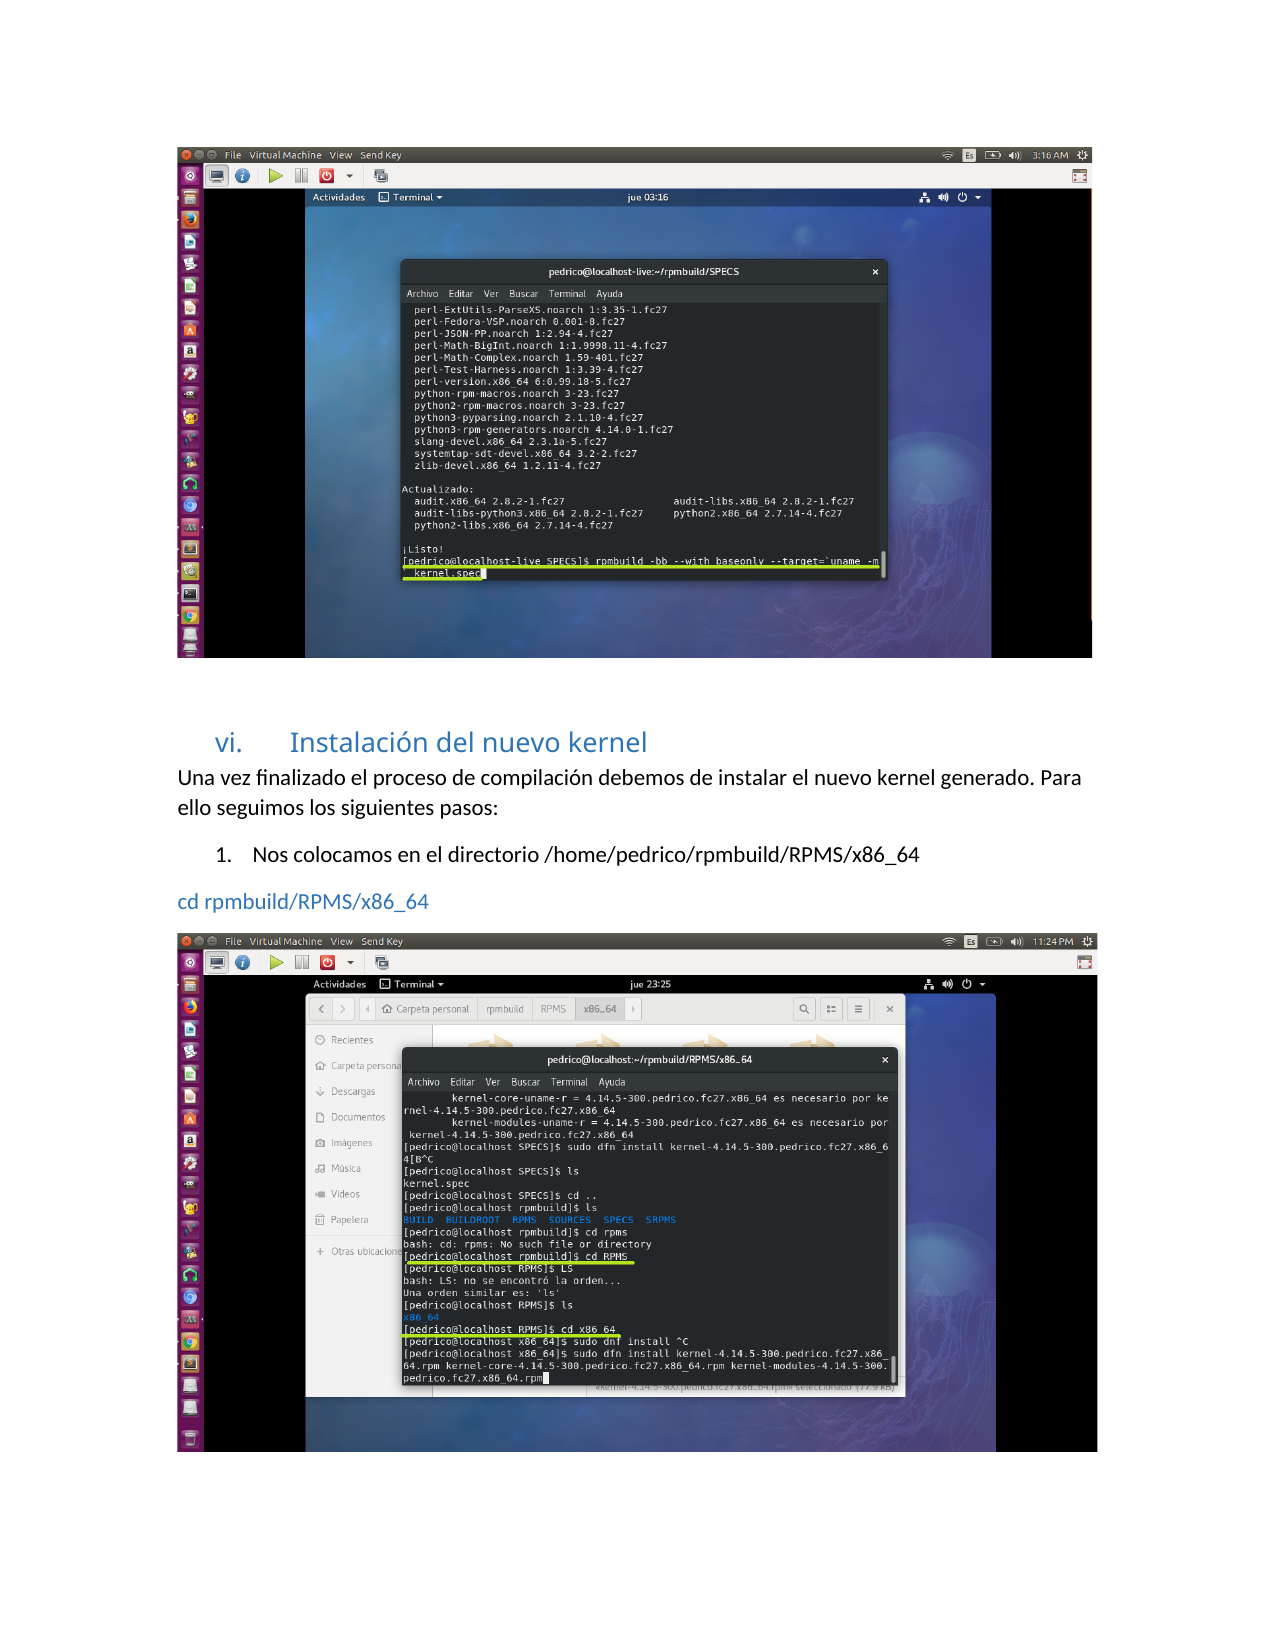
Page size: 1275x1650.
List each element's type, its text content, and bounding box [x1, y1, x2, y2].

list Nos colocamos en el directorio /home/pedrico/rpmbuild/RPMS/x86_64 [215, 840, 1098, 868]
subtitle Instalación del nuevo kernel [215, 723, 1098, 760]
text cd rpmbuild/RPMS/x86_64 [177, 887, 1098, 915]
text Una vez finalizado el proceso de compilación debemos de instalar el nuevo kernel generado. Para ello seguimos los siguientes pasos: [177, 763, 1098, 821]
picture [177, 147, 1093, 658]
picture [177, 933, 1098, 1452]
